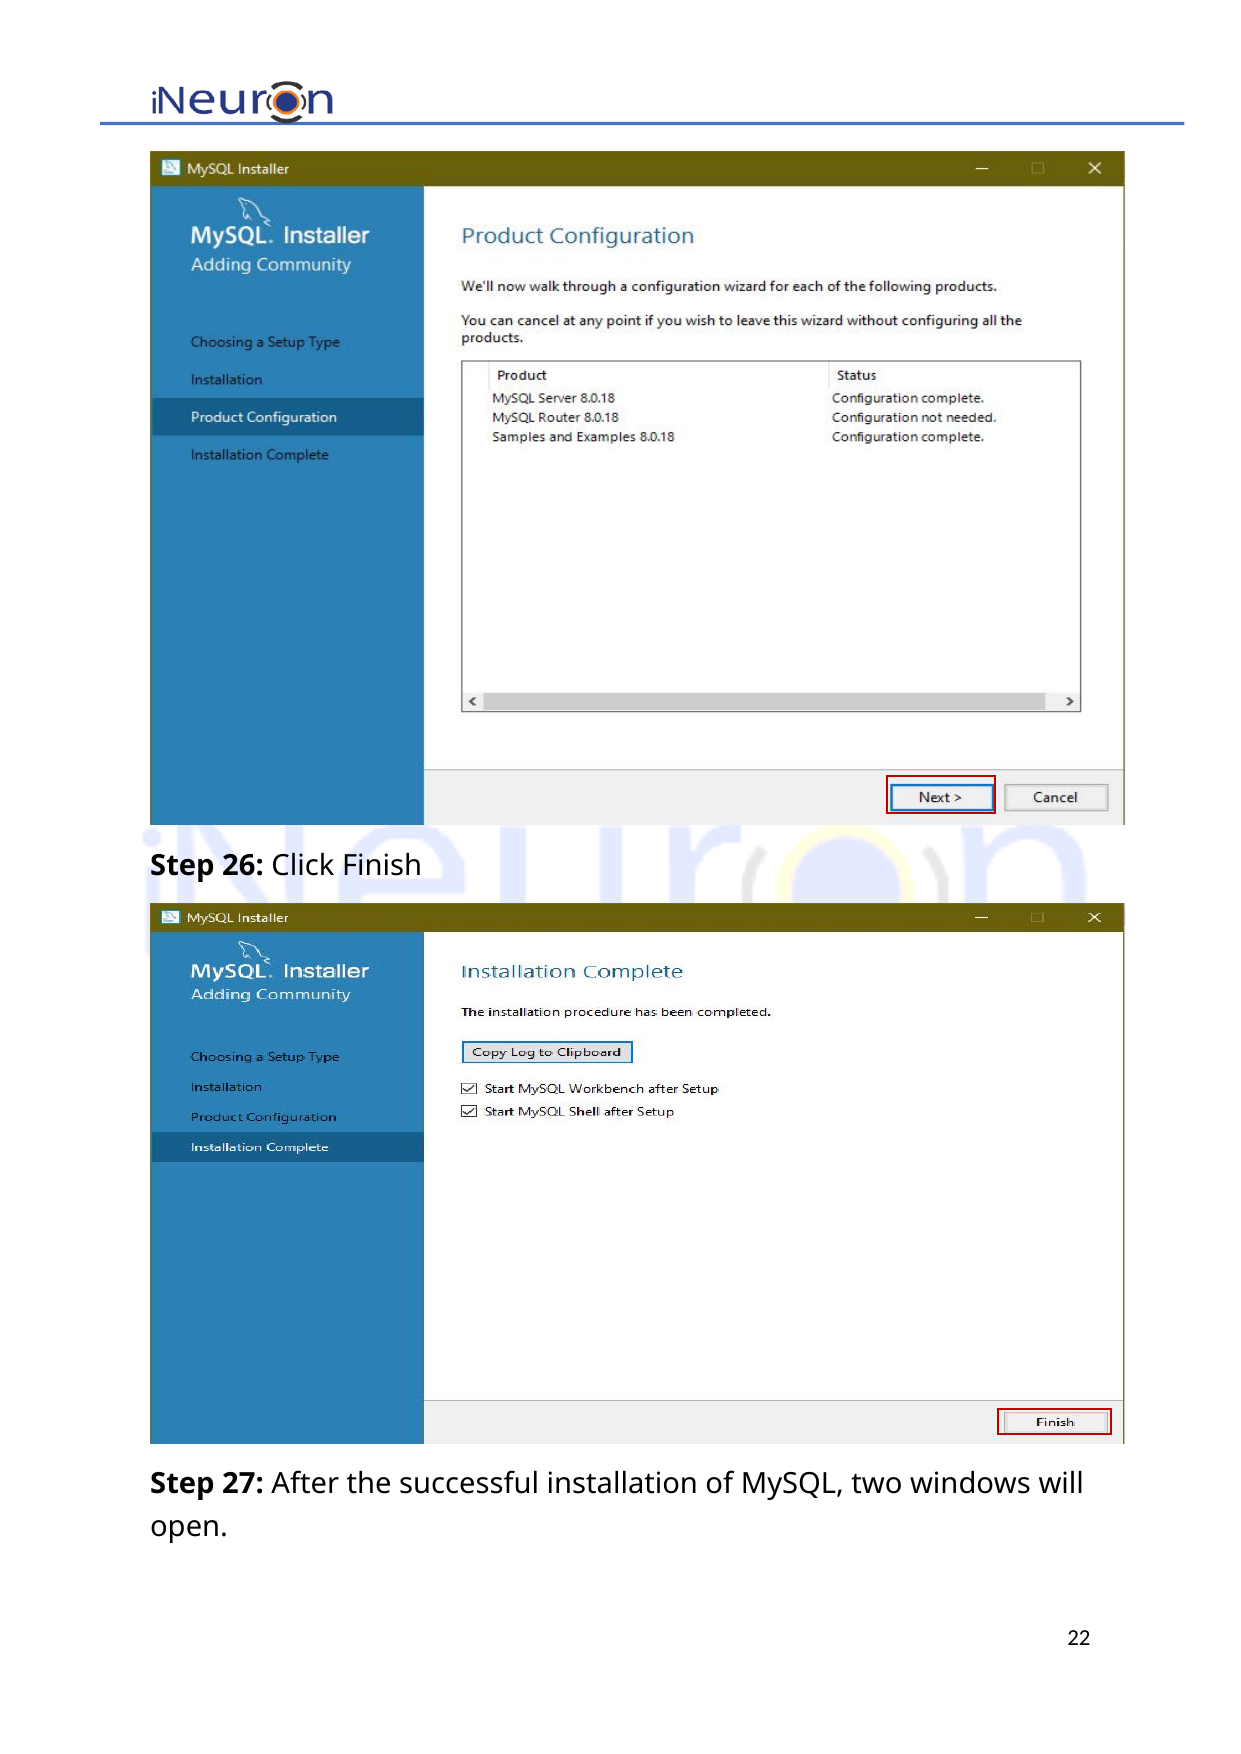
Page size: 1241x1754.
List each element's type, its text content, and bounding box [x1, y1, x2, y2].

picture [150, 75, 335, 124]
text Step 26: Click Finish [150, 844, 1090, 883]
text Step 27: After the successful installation of MySQL, two windows will open. [150, 1463, 1090, 1545]
picture [150, 151, 1125, 825]
picture [150, 903, 1125, 1444]
